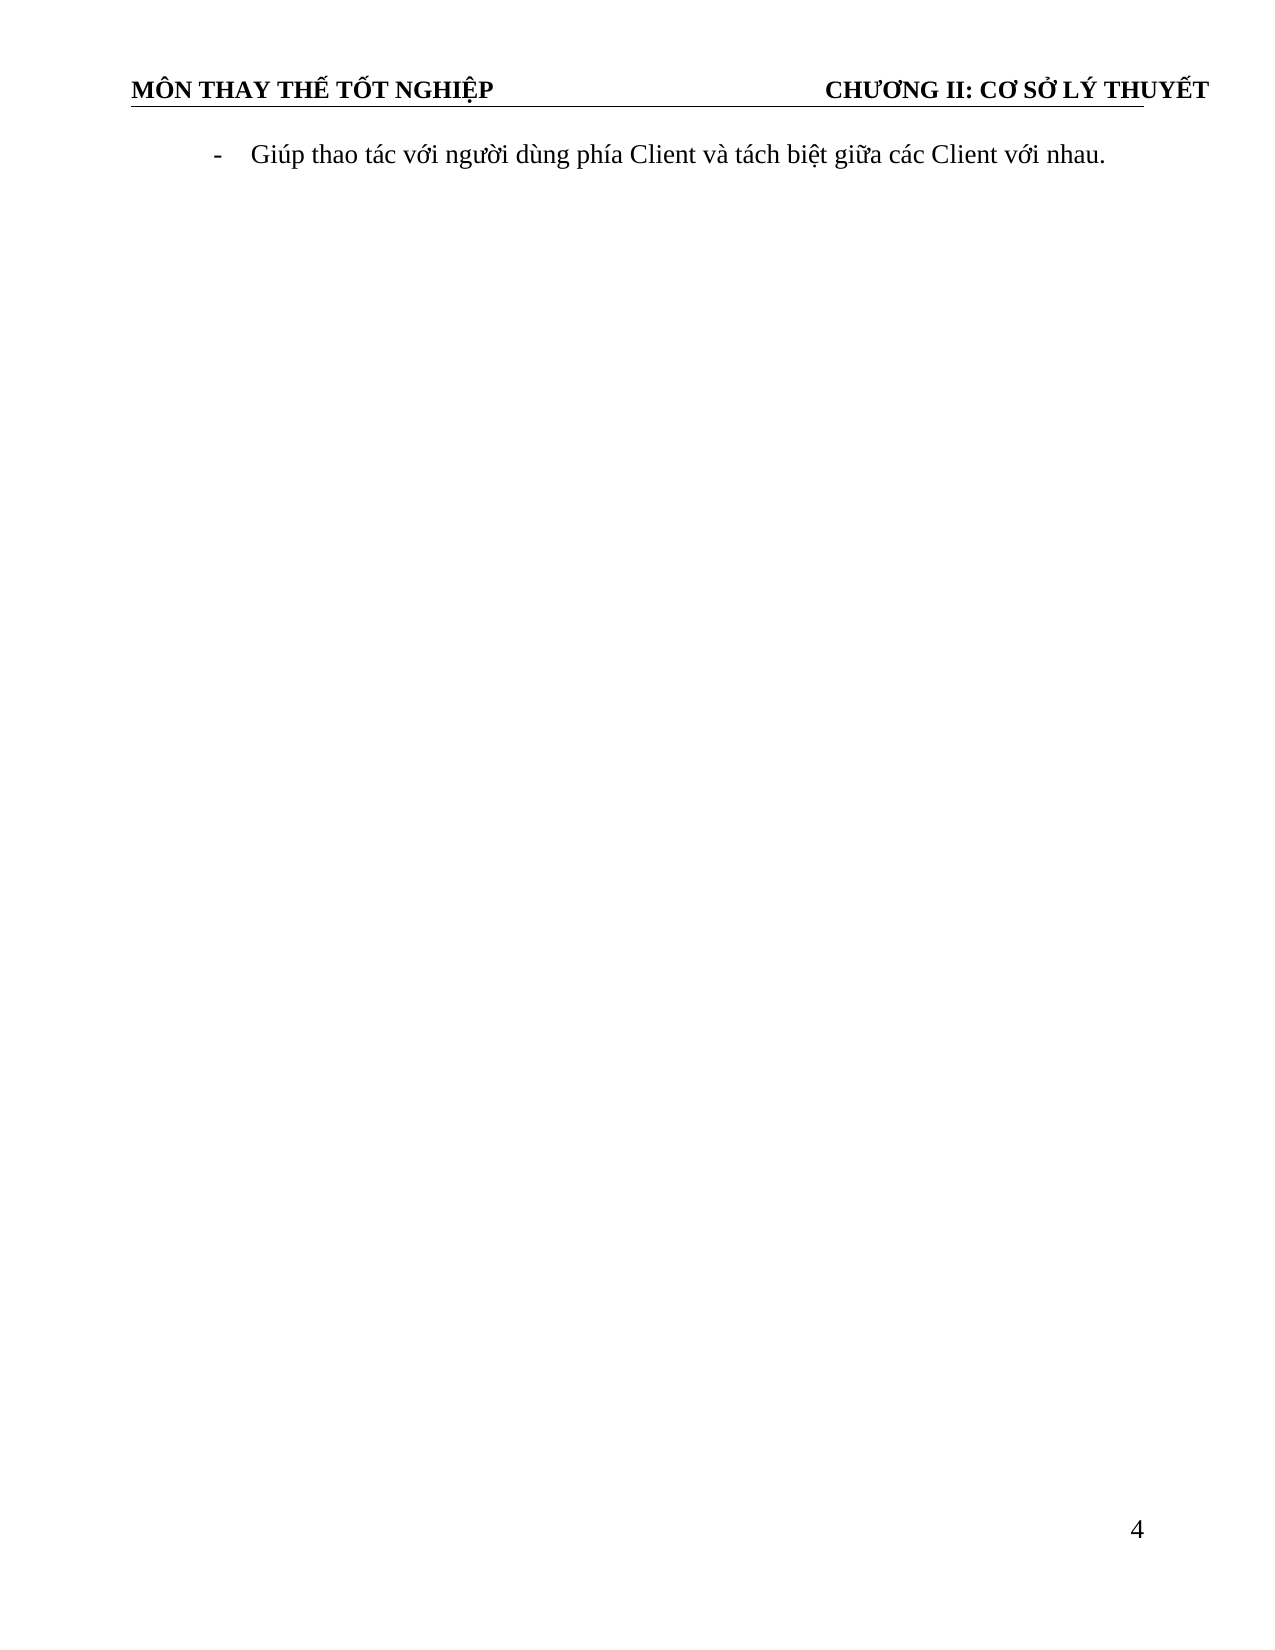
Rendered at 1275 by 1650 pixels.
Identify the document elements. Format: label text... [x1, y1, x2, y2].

list Giúp thao tác với người dùng phía Client và tách biệt giữa các Client với nhau. [213, 138, 1144, 170]
